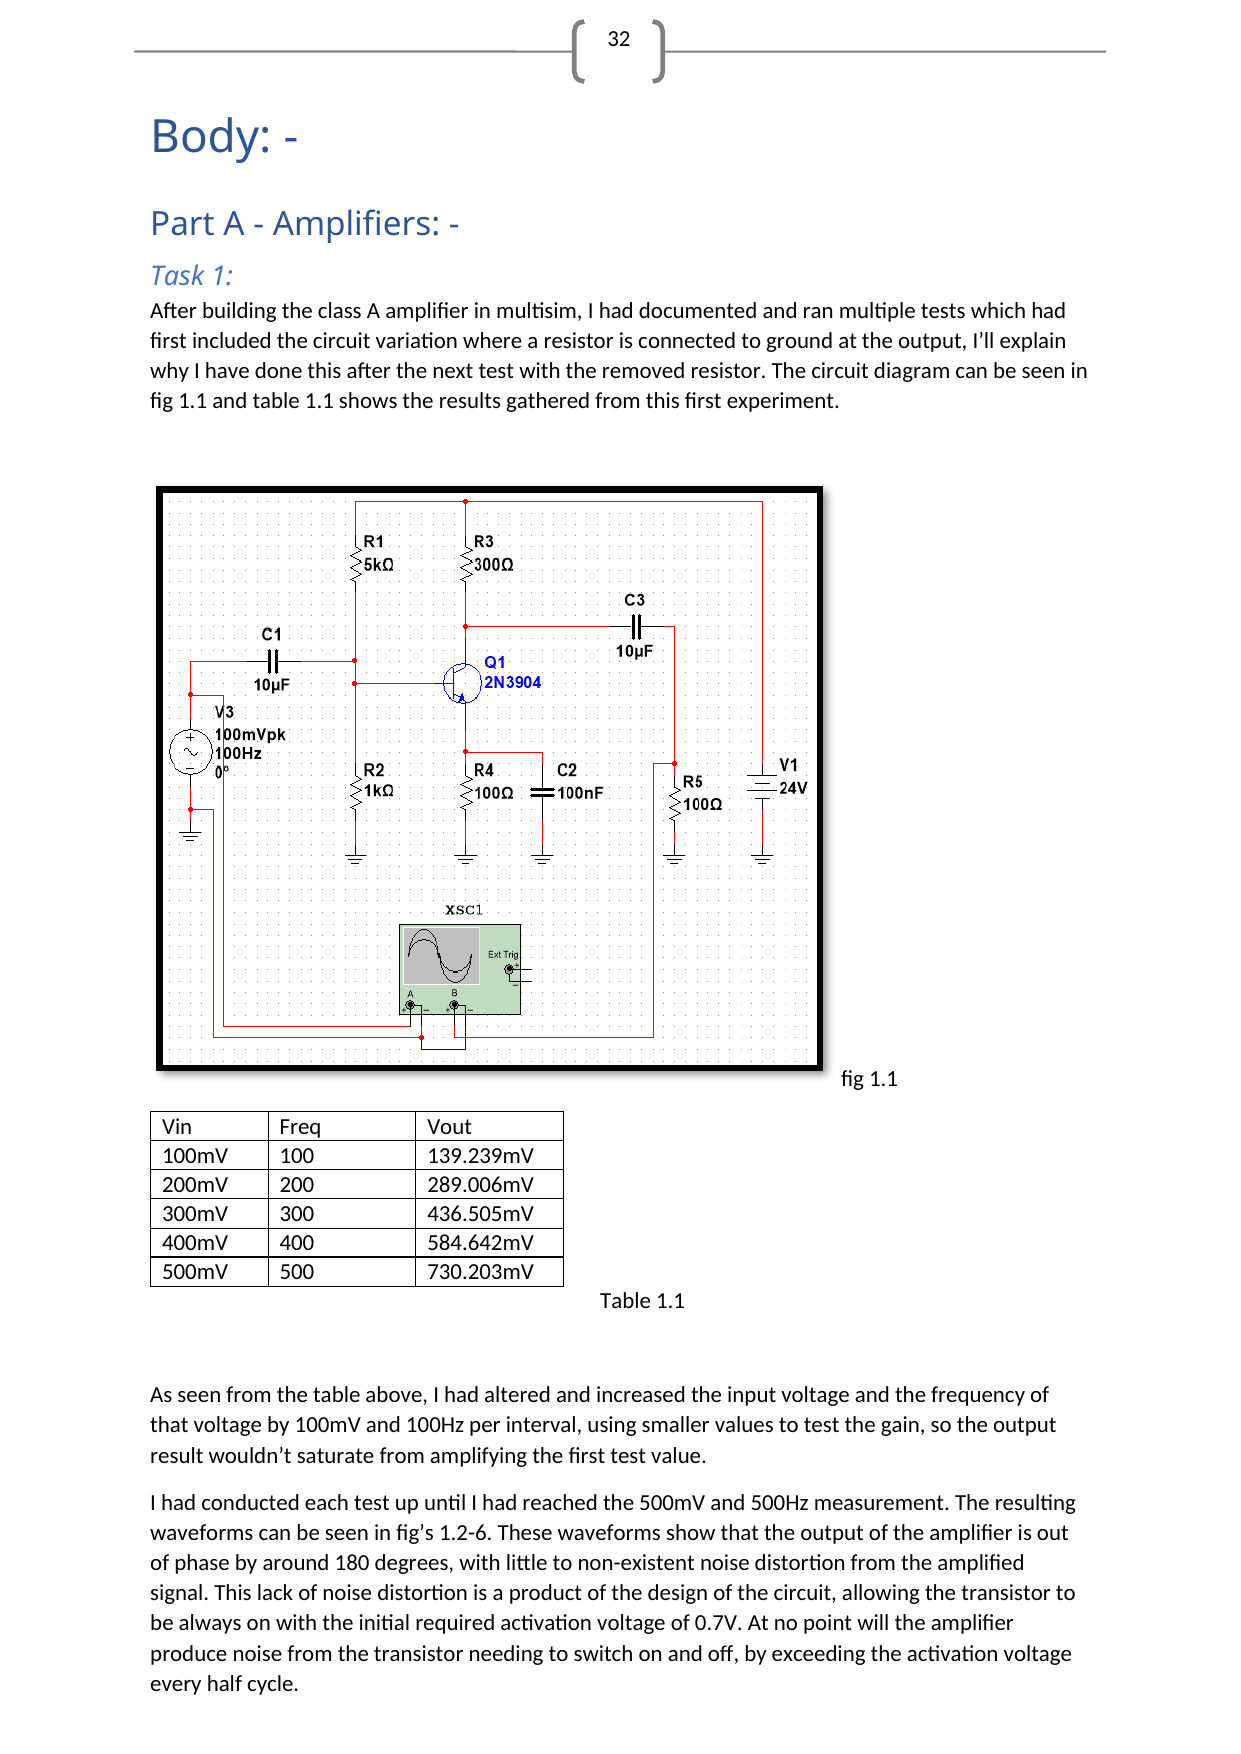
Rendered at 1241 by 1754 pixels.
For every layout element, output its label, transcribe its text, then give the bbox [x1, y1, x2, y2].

table_cell 139.239mV [416, 1141, 563, 1169]
table_cell 500 [269, 1258, 415, 1286]
table_cell 100 [269, 1141, 415, 1169]
text Table 1.1 [150, 1287, 1090, 1314]
picture [163, 493, 817, 1065]
table_cell 400mV [151, 1229, 268, 1256]
table_cell 100mV [151, 1141, 268, 1169]
table_cell 730.203mV [416, 1258, 563, 1286]
table_cell 300mV [151, 1199, 268, 1227]
table_cell 500mV [151, 1258, 268, 1286]
subtitle Task 1: [150, 256, 1090, 293]
text I had conducted each test up until I had reached the 500mV and 500Hz measurement. The resulting waveforms can be seen in fig’s 1.2-6. These waveforms show that the output of the amplifier is out of phase by around 180 degrees, with little to non-existent noise distortion from the amplified signal. This lack of noise distortion is a product of the design of the circuit, allowing the transistor to be always on with the initial required activation voltage of 0.7V. At no point will the amplifier produce noise from the transistor needing to switch on and off, by exceeding the activation voltage every half cycle. [150, 1488, 1090, 1697]
table_header Vin [151, 1112, 268, 1140]
table_header Freq [269, 1112, 415, 1140]
table_cell 584.642mV [416, 1229, 563, 1256]
table_cell 200 [269, 1170, 415, 1198]
table_cell 289.006mV [416, 1170, 563, 1198]
table_cell 300 [269, 1199, 415, 1227]
table_cell 400 [269, 1229, 415, 1256]
subtitle Body: - [150, 103, 1090, 165]
table_cell 200mV [151, 1170, 268, 1198]
subtitle Part A - Amplifiers: - [150, 200, 1090, 245]
table_header Vout [416, 1112, 563, 1140]
text After building the class A amplifier in multisim, I had documented and ran multiple tests which had first included the circuit variation where a resistor is connected to ground at the output, I’ll explain why I have done this after the next test with the removed resistor. The circuit diagram can be seen in fig 1.1 and table 1.1 shows the results gathered from this first experiment. [150, 296, 1090, 414]
table_cell 436.505mV [416, 1199, 563, 1227]
text As seen from the table above, I had altered and increased the input voltage and the frequency of that voltage by 100mV and 100Hz per interval, using smaller values to test the gain, so the output result wouldn’t saturate from amplifying the first test value. [150, 1380, 1090, 1469]
